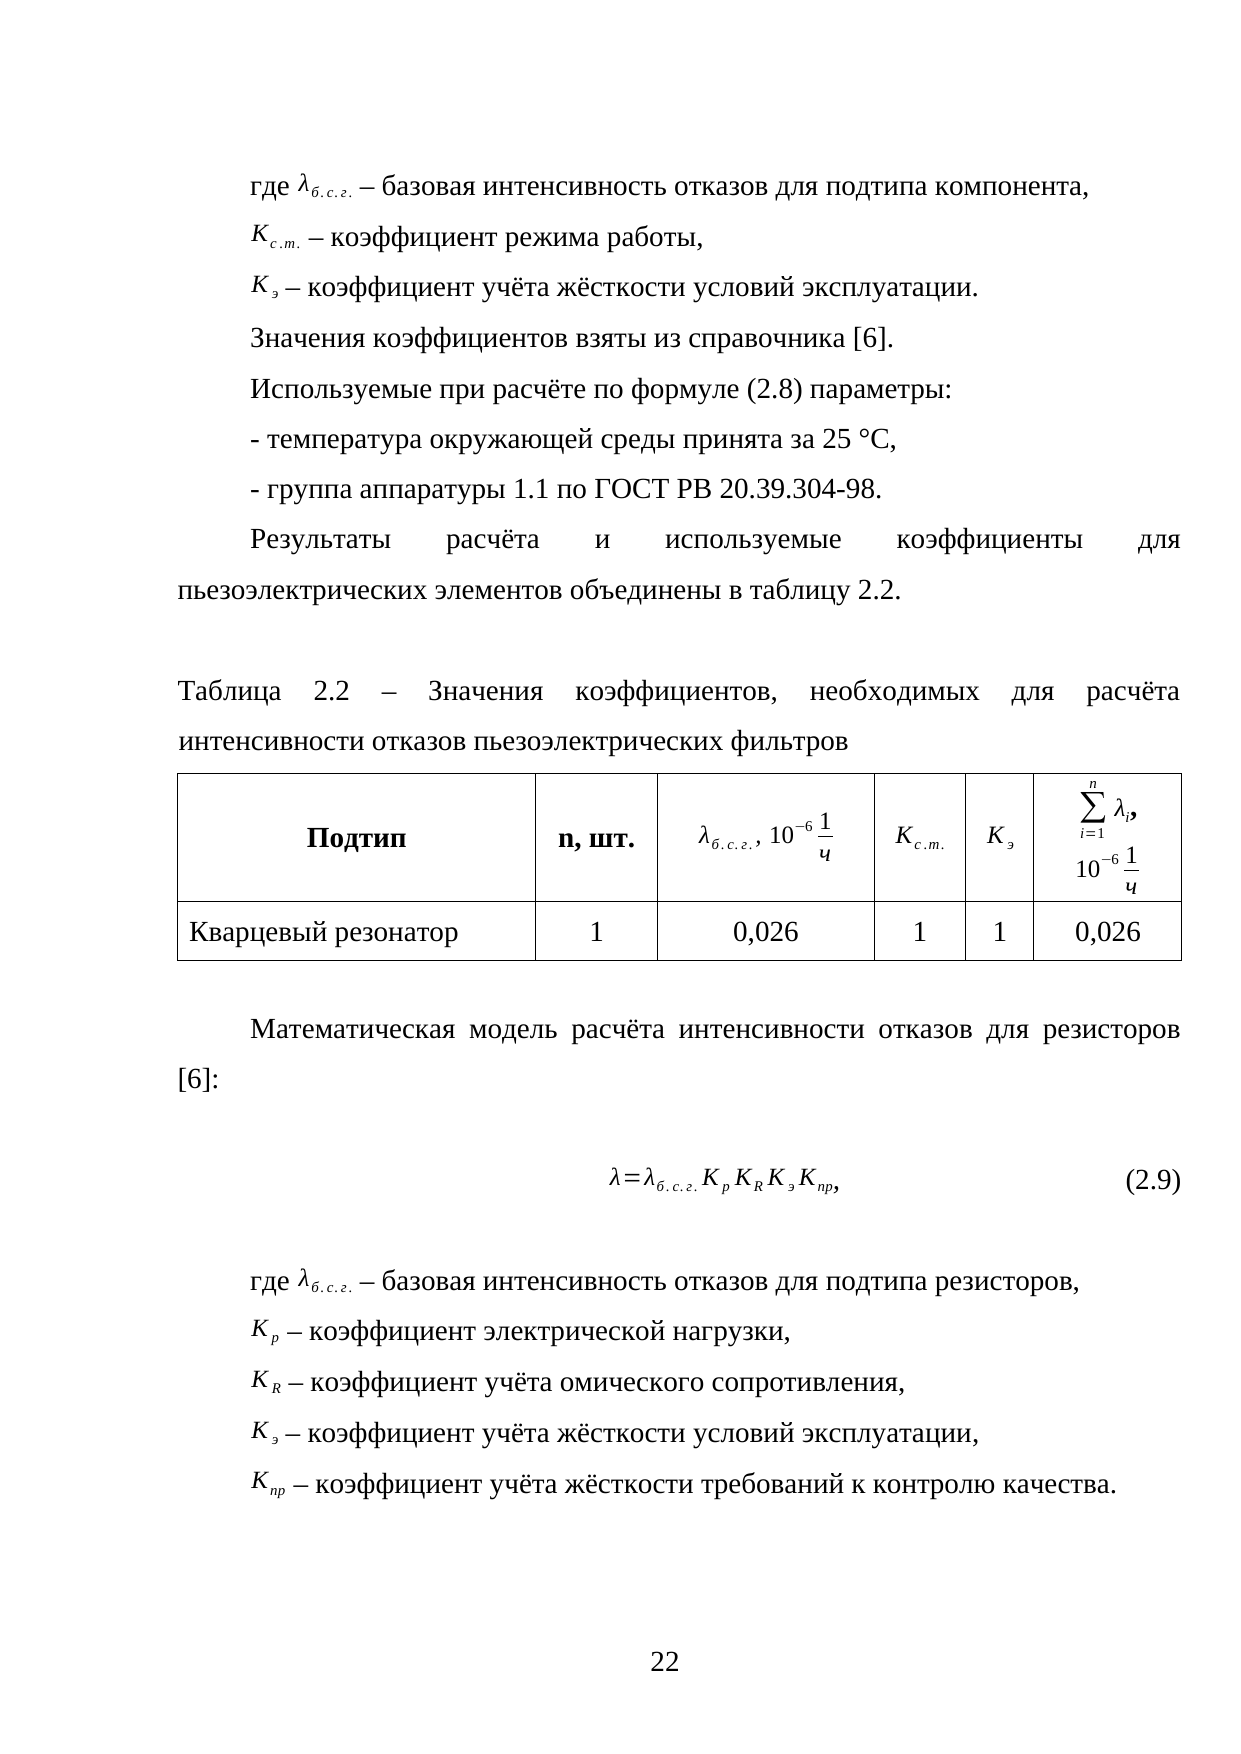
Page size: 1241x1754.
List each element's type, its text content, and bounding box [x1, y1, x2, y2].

table_cell 1 [536, 902, 657, 959]
text – коэффициент учёта омического сопротивления, [177, 1364, 1181, 1398]
text Значения коэффициентов взяты из справочника [6]. [177, 320, 1181, 354]
table_header [658, 774, 874, 901]
table_header , [1034, 774, 1181, 901]
text – коэффициент учёта жёсткости условий эксплуатации. [177, 269, 1181, 304]
table_cell 0,026 [1034, 902, 1181, 959]
table_cell 1 [966, 902, 1033, 959]
text – коэффициент электрической нагрузки, [177, 1313, 1181, 1347]
text Используемые при расчёте по формуле (2.8) параметры: [177, 371, 1181, 404]
table_header [875, 774, 965, 901]
table_cell 0,026 [658, 902, 874, 959]
table_header Подтип [178, 774, 535, 901]
text , (2.9) [177, 1162, 1181, 1196]
text – коэффициент режима работы, [177, 219, 1181, 253]
text Результаты расчёта и используемые коэффициенты для пьезоэлектрических элементов объединены в таблицу 2.2. [177, 522, 1181, 606]
text Математическая модель расчёта интенсивности отказов для резисторов [6]: [177, 1011, 1181, 1095]
text где – базовая интенсивность отказов для подтипа компонента, [177, 168, 1181, 202]
text Таблица 2.2 – Значения коэффициентов, необходимых для расчёта интенсивности отказов пьезоэлектрических фильтров [177, 673, 1181, 756]
text - группа аппаратуры 1.1 по ГОСТ РВ 20.39.304-98. [177, 471, 1181, 505]
text - температура окружающей среды принята за 25 °C, [177, 421, 1181, 454]
table_cell Кварцевый резонатор [178, 902, 535, 959]
table_header n, шт. [536, 774, 657, 901]
text где – базовая интенсивность отказов для подтипа резисторов, [177, 1263, 1181, 1297]
text – коэффициент учёта жёсткости условий эксплуатации, [177, 1415, 1181, 1449]
table_header [966, 774, 1033, 901]
text – коэффициент учёта жёсткости требований к контролю качества. [177, 1466, 1181, 1500]
table_cell 1 [875, 902, 965, 959]
